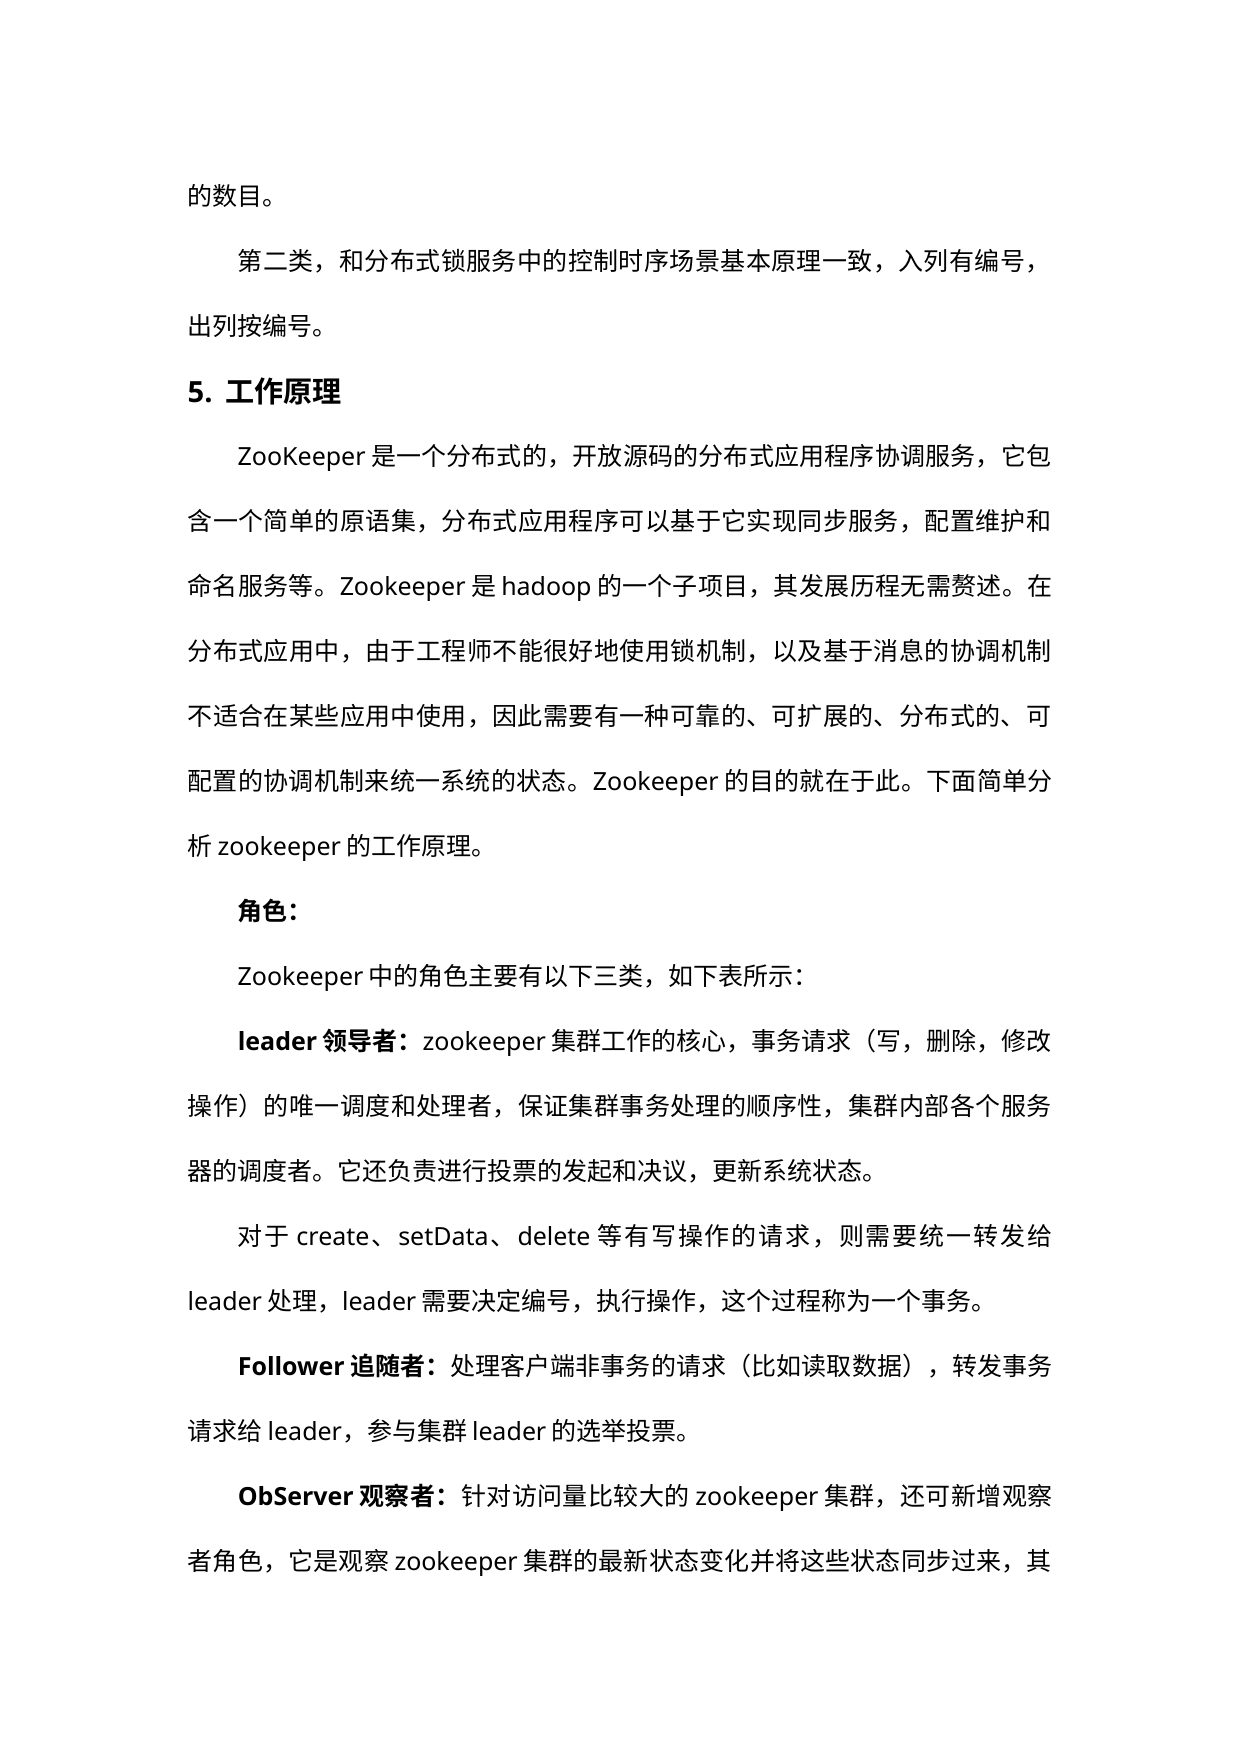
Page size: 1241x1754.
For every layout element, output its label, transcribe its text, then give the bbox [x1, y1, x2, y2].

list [187, 162, 1053, 227]
list 对于create、setData、delete等有写操作的请求，则需要统一转发给leader处理，leader需要决定编号，执行操作，这个过程称为一个事务。 [187, 1202, 1053, 1332]
list leader领导者：zookeeper集群工作的核心，事务请求（写，删除，修改操作）的唯一调度和处理者，保证集群事务处理的顺序性，集群内部各个服务器的调度者。它还负责进行投票的发起和决议，更新系统状态。 [187, 1007, 1053, 1202]
list Follower追随者：处理客户端非事务的请求（比如读取数据），转发事务请求给leader，参与集群leader的选举投票。 [187, 1332, 1053, 1462]
list ZooKeeper是一个分布式的，开放源码的分布式应用程序协调服务，它包含一个简单的原语集，分布式应用程序可以基于它实现同步服务，配置维护和命名服务等。Zookeeper是hadoop的一个子项目，其发展历程无需赘述。在分布式应用中，由于工程师不能很好地使用锁机制，以及基于消息的协调机制不适合在某些应用中使用，因此需要有一种可靠的、可扩展的、分布式的、可配置的协调机制来统一系统的状态。Zookeeper的目的就在于此。下面简单分析zookeeper的工作原理。 [187, 422, 1053, 877]
list 工作原理 [187, 357, 1053, 422]
list 第二类，和分布式锁服务中的控制时序场景基本原理一致，入列有编号，出列按编号。 [187, 227, 1053, 357]
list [187, 1462, 1053, 1592]
list 角色： [187, 877, 1053, 942]
list Zookeeper中的角色主要有以下三类，如下表所示： [187, 942, 1053, 1007]
